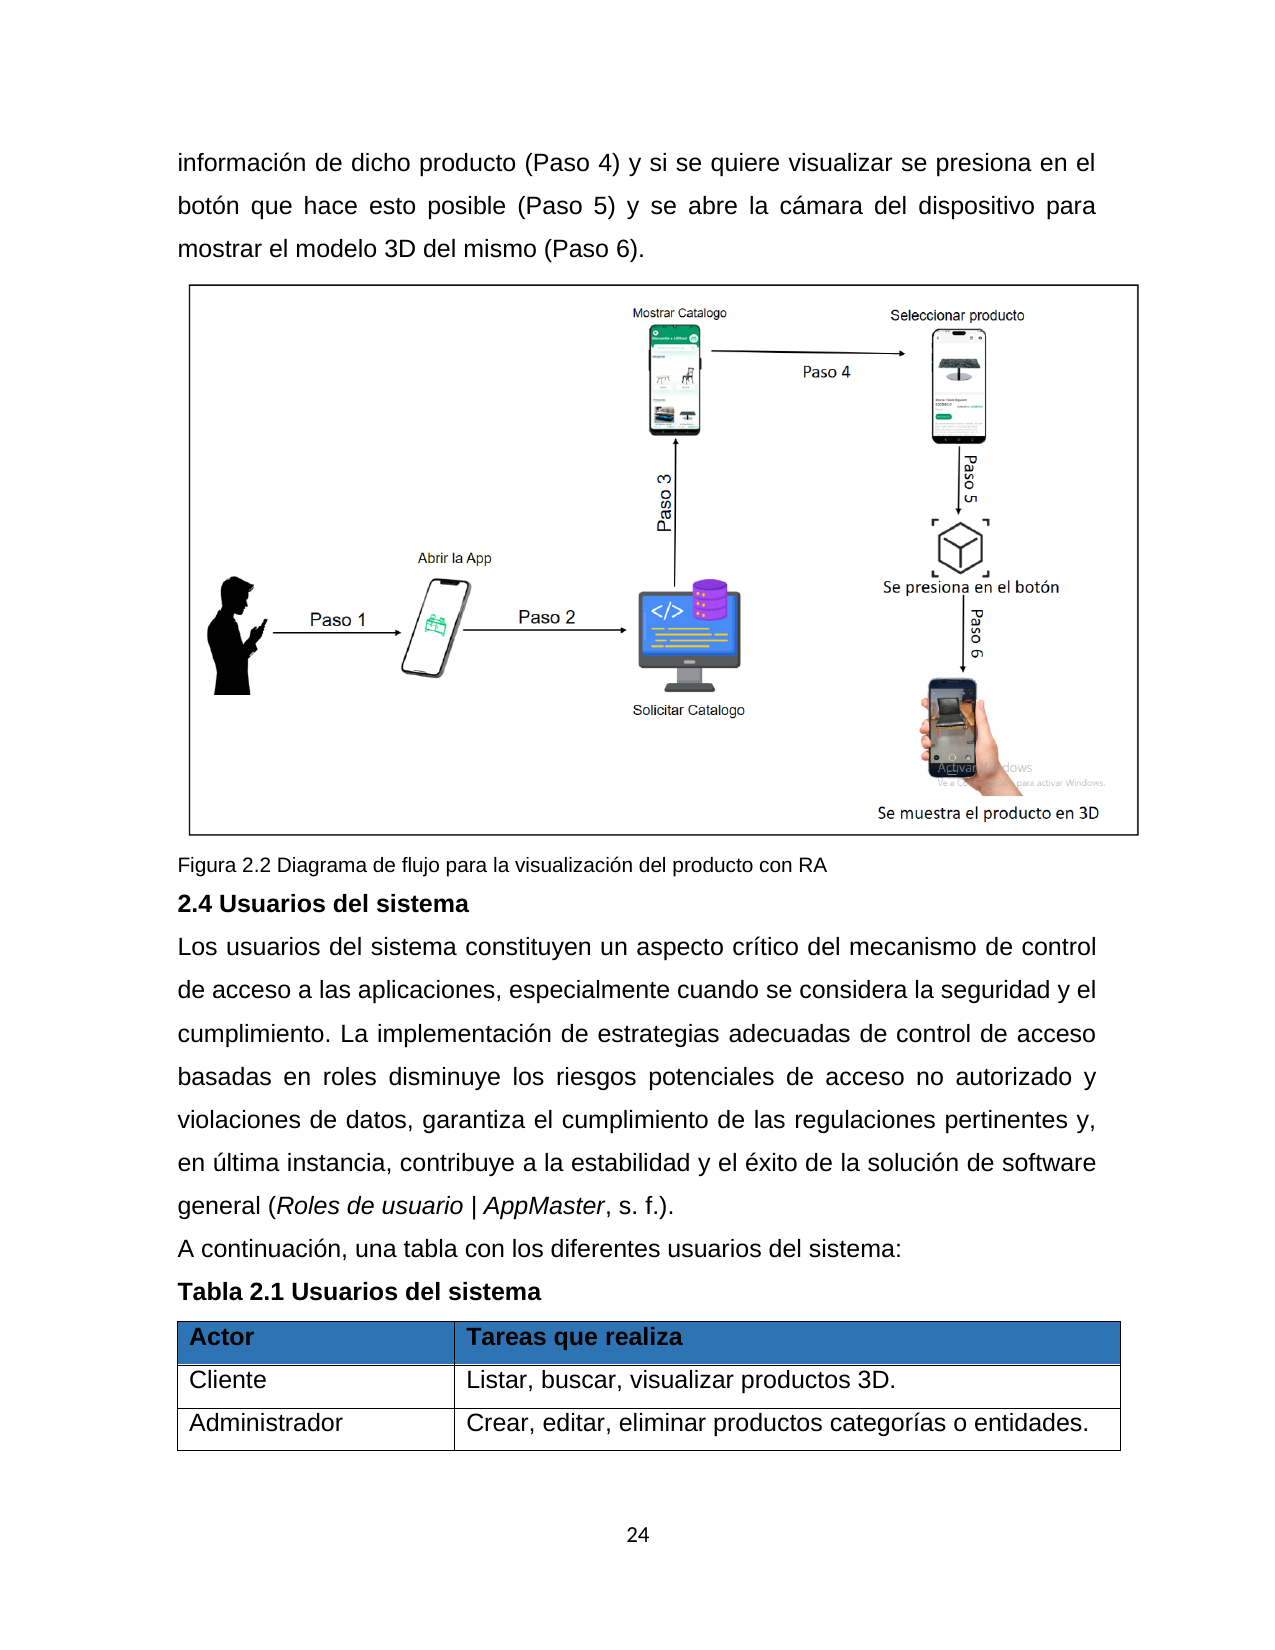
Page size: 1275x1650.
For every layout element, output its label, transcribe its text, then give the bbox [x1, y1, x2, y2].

table_cell Crear, editar, eliminar productos categorías o entidades. [455, 1409, 1120, 1450]
text Los usuarios del sistema constituyen un aspecto crítico del mecanismo de control de acceso a las aplicaciones, especialmente cuando se considera la seguridad y el cumplimiento. La implementación de estrategias adecuadas de control de acceso basadas en roles disminuye los riesgos potenciales de acceso no autorizado y violaciones de datos, garantiza el cumplimiento de las regulaciones pertinentes y, en última instancia, contribuye a la estabilidad y el éxito de la solución de software general (Roles de usuario | AppMaster, s. f.). [177, 932, 1098, 1220]
text Figura 2.2 Diagrama de flujo para la visualización del producto con RA [177, 853, 1098, 877]
subtitle 2.4 Usuarios del sistema [177, 889, 1098, 918]
table_cell Listar, buscar, visualizar productos 3D. [455, 1366, 1120, 1407]
table_cell Administrador [178, 1409, 454, 1450]
text Tabla 2.1 Usuarios del sistema [177, 1277, 1098, 1306]
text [177, 148, 1098, 263]
picture [177, 277, 1146, 840]
text A continuación, una tabla con los diferentes usuarios del sistema: [177, 1234, 1098, 1263]
table_header Tareas que realiza [455, 1322, 1120, 1364]
table_header Actor [178, 1322, 454, 1364]
table_cell Cliente [178, 1366, 454, 1407]
